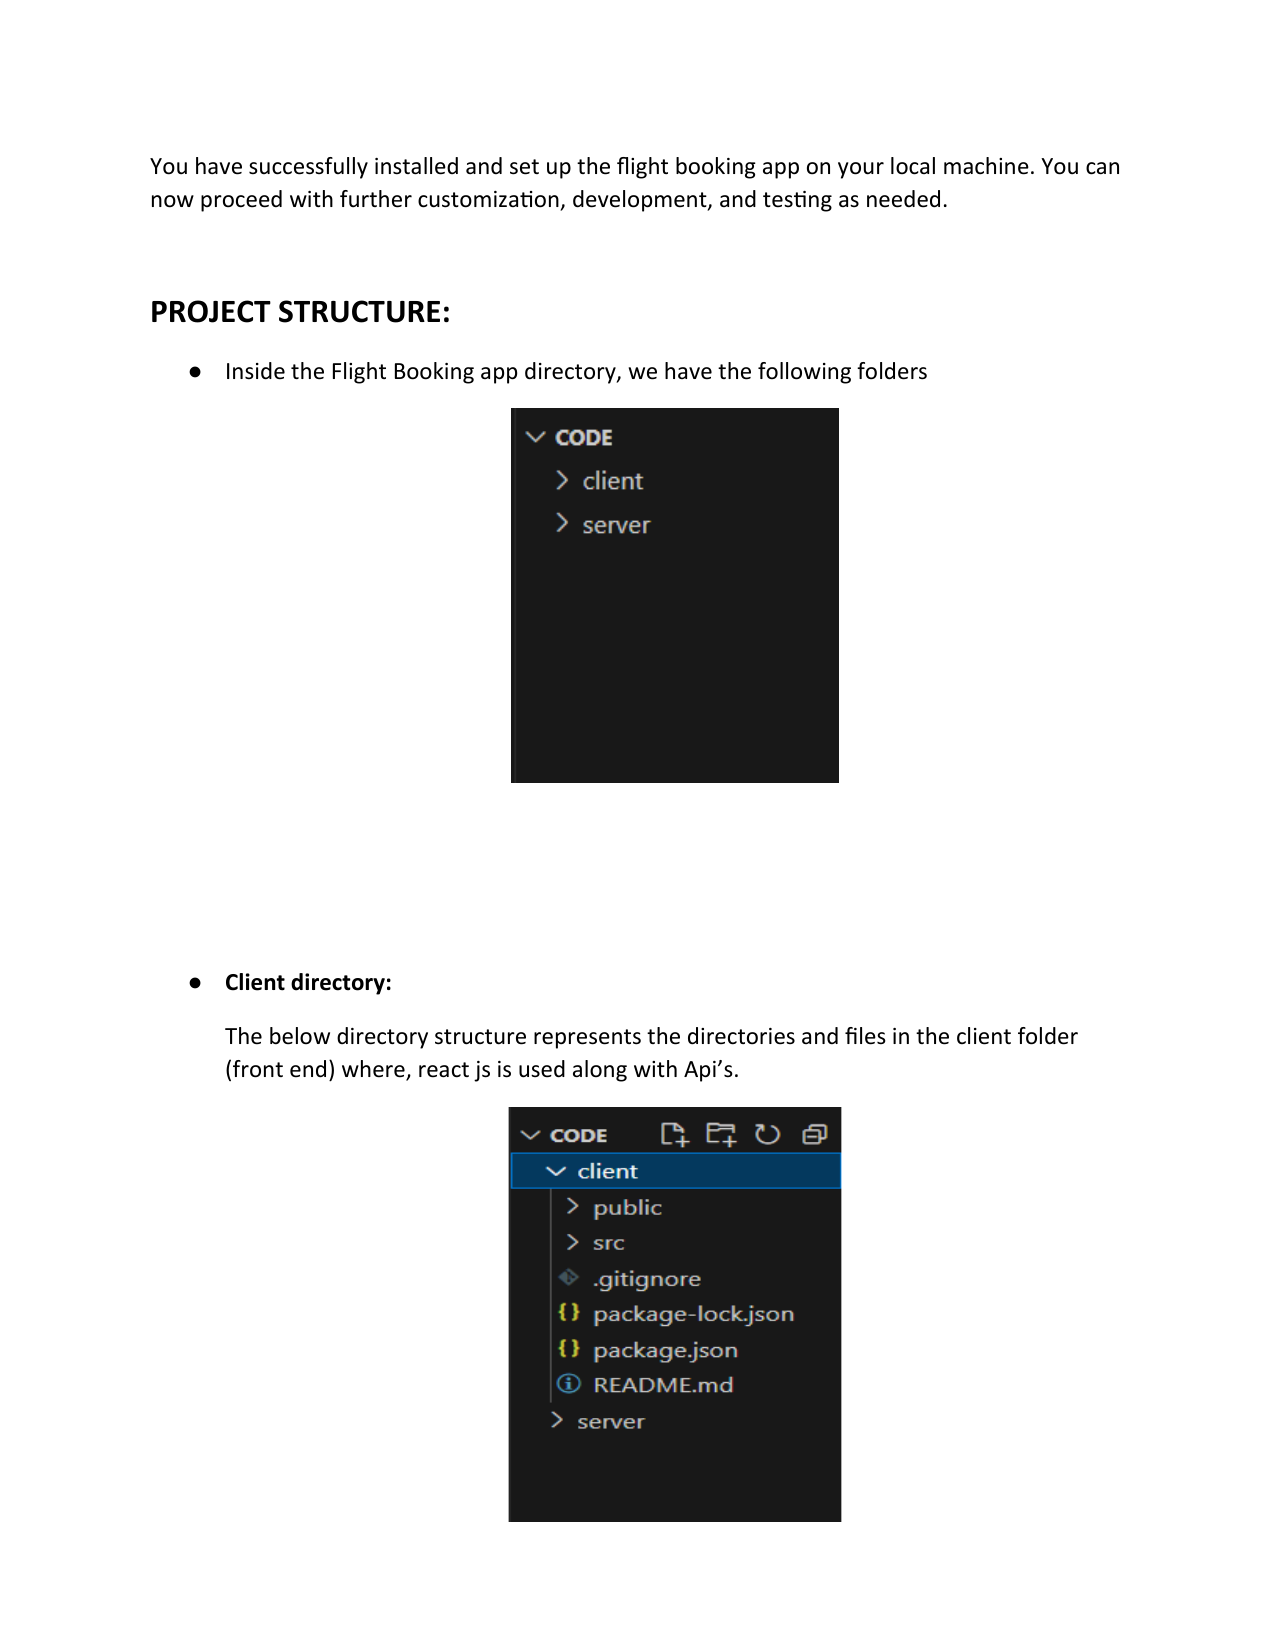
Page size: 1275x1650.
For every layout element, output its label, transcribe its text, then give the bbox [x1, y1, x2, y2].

text The below directory structure represents the directories and files in the client folder (front end) where, react js is used along with Api’s. [225, 1020, 1125, 1084]
list Client directory: [187, 967, 1125, 997]
text PROJECT STRUCTURE: [150, 290, 1125, 331]
picture [508, 1107, 842, 1522]
list Inside the Flight Booking app directory, we have the following folders [187, 355, 1125, 386]
text You have successfully installed and set up the flight booking app on your local machine. You can now proceed with further customization, development, and testing as needed. [150, 150, 1125, 213]
picture [511, 408, 839, 783]
